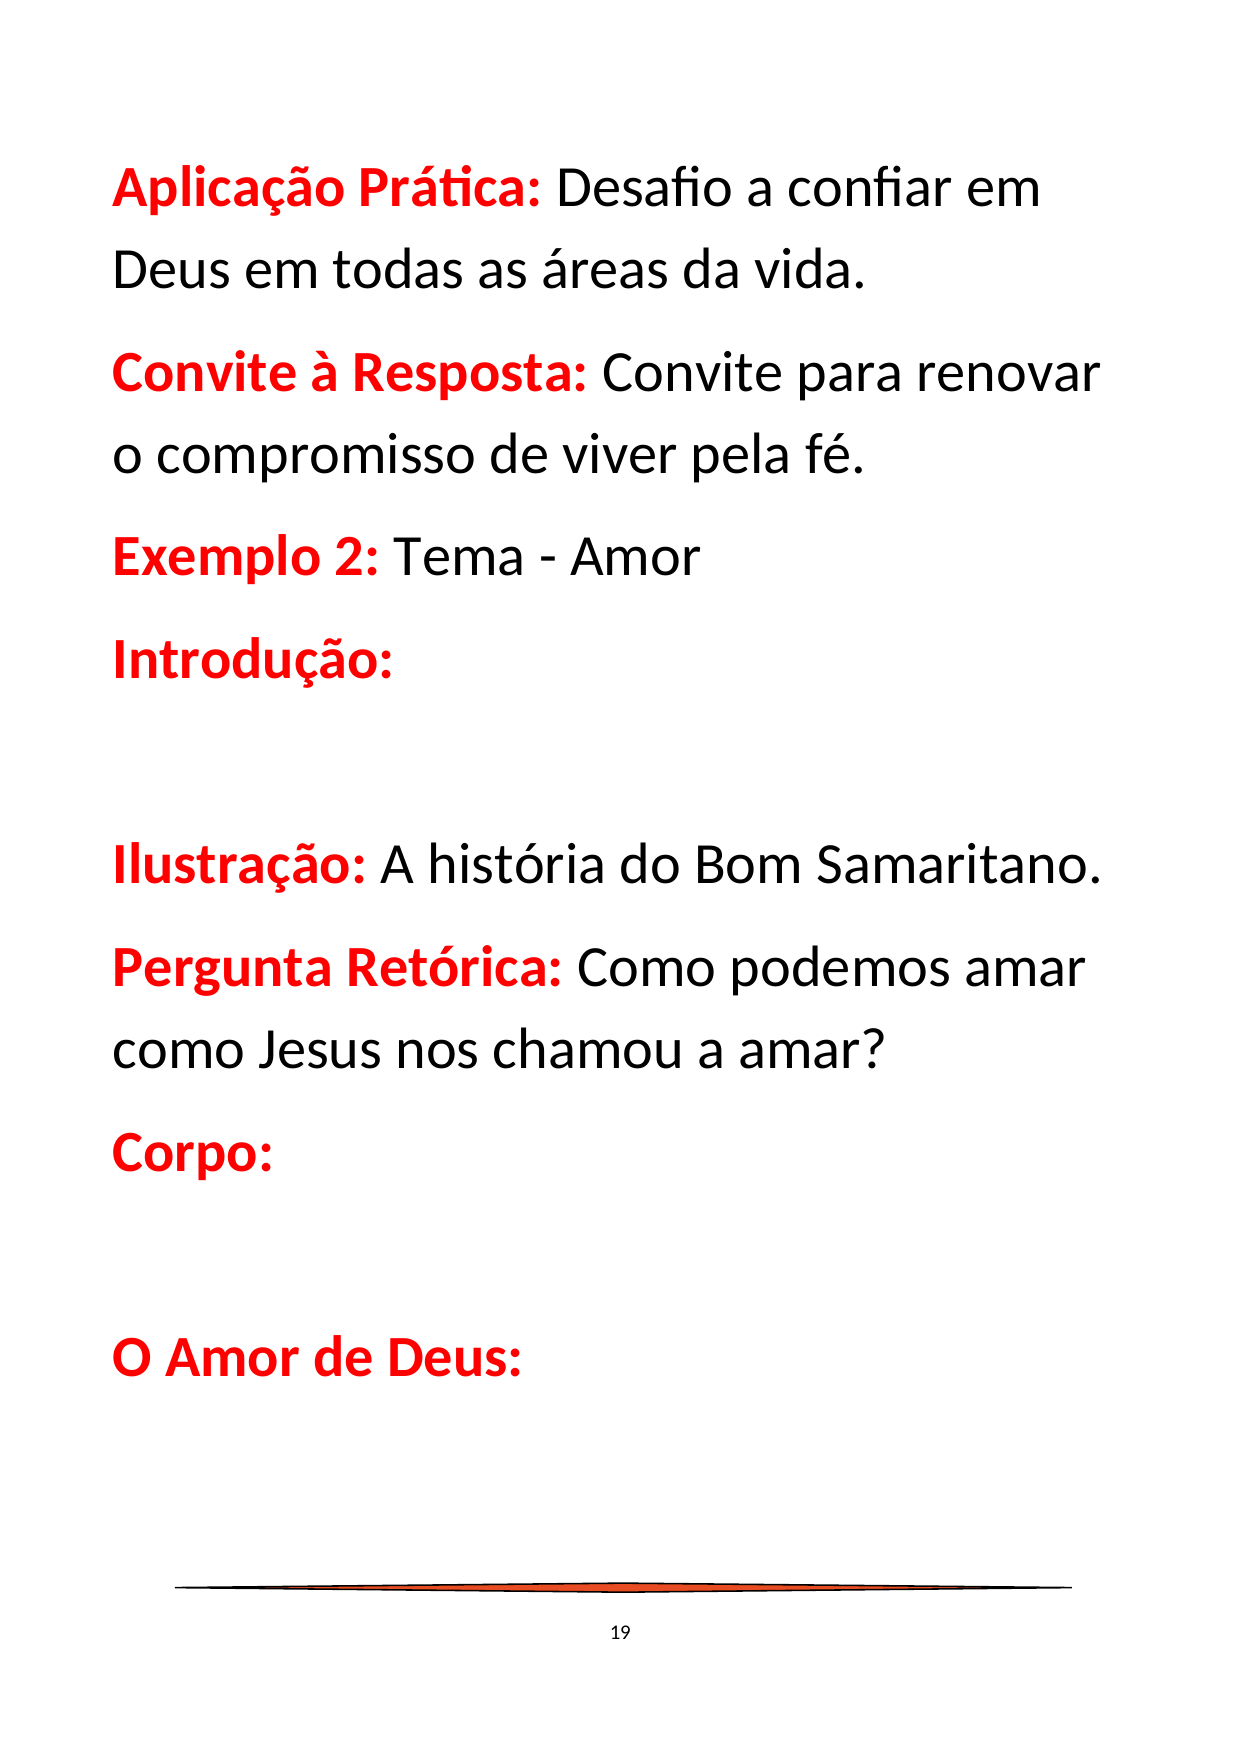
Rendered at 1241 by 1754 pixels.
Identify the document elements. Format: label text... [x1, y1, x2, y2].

text Aplicação Prática: Desafio a confiar em Deus em todas as áreas da vida. [112, 150, 1128, 303]
text Exemplo 2: Tema - Amor [112, 519, 1128, 590]
text Introdução: [112, 622, 1128, 693]
text Pergunta Retórica: Como podemos amar como Jesus nos chamou a amar? [112, 930, 1128, 1083]
text O Amor de Deus: [112, 1320, 1128, 1391]
text Corpo: [112, 1114, 1128, 1186]
text Convite à Resposta: Convite para renovar o compromisso de viver pela fé. [112, 334, 1128, 488]
text Ilustração: A história do Bom Samaritano. [112, 827, 1128, 898]
